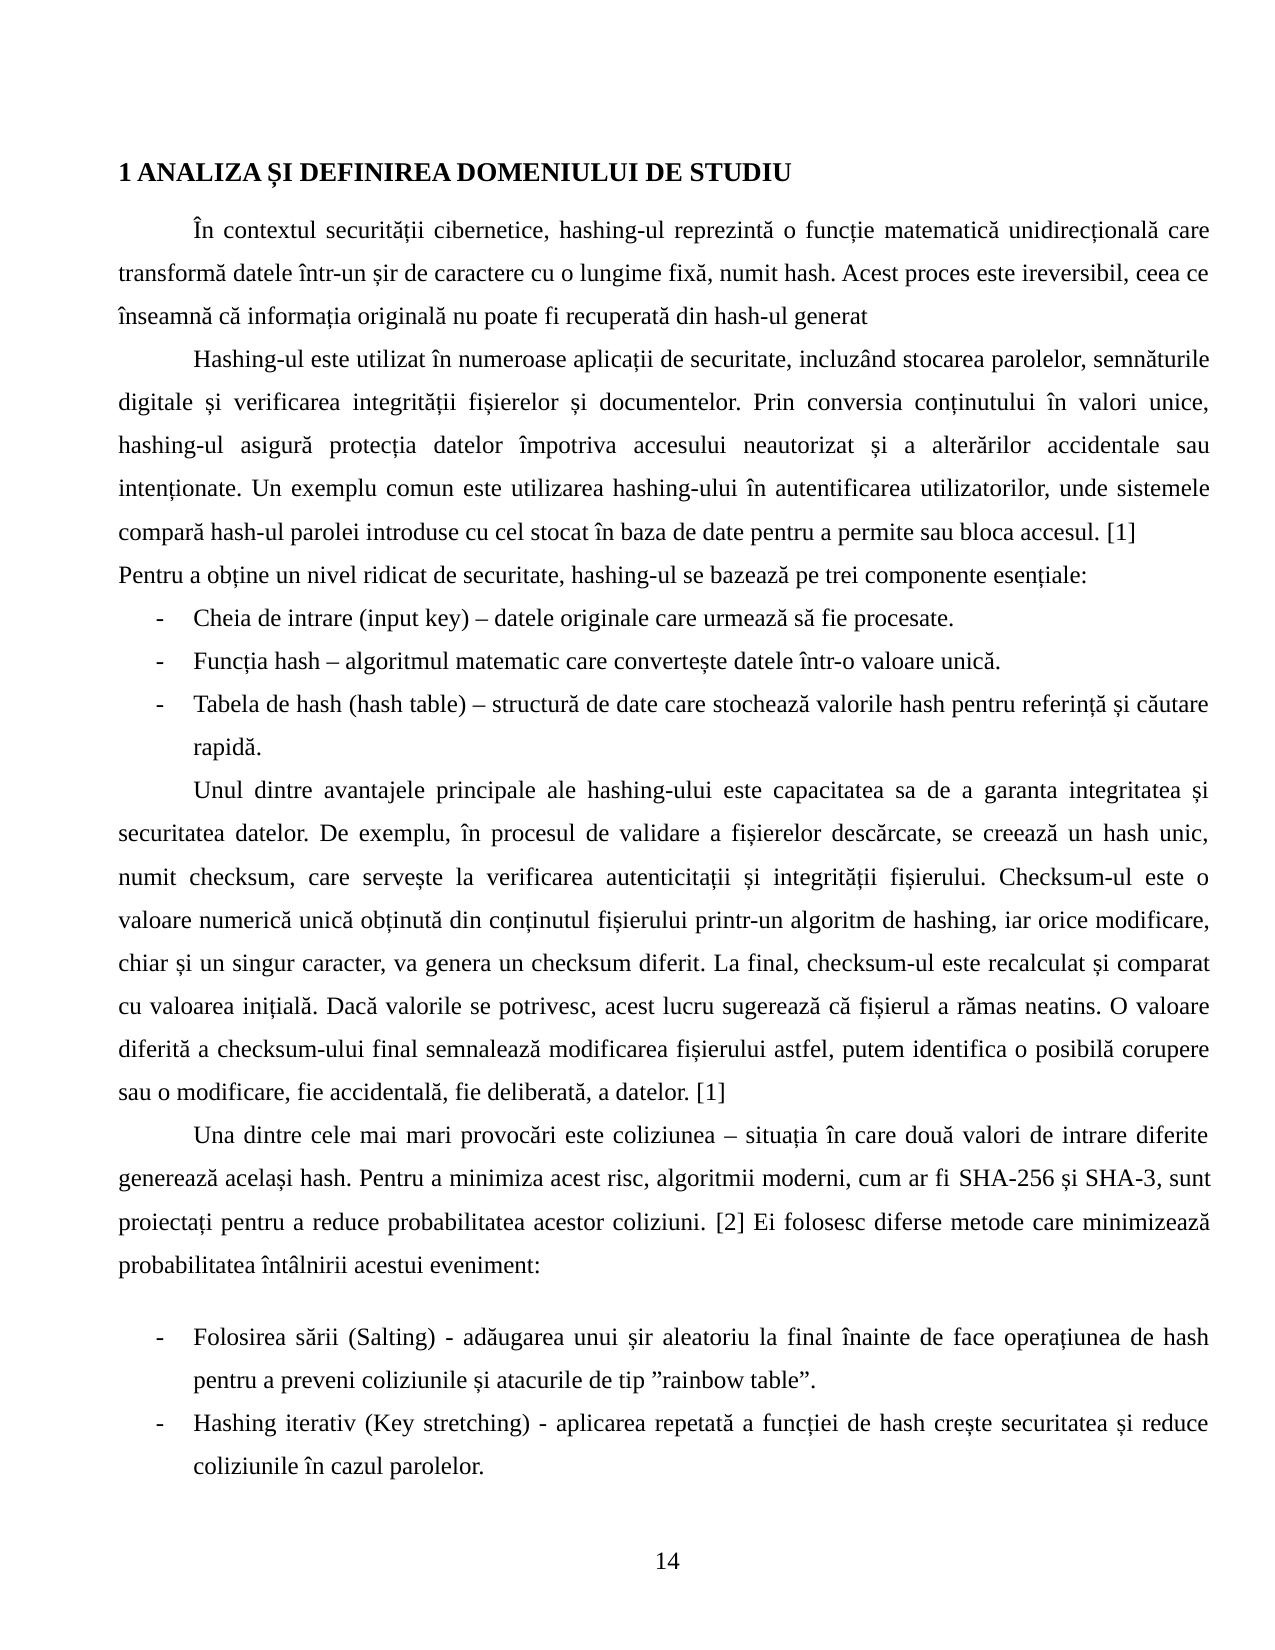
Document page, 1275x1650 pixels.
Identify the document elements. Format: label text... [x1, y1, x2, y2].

text Unul dintre avantajele principale ale hashing-ului este capacitatea sa de a garanta integritatea și securitatea datelor. De exemplu, în procesul de validare a fișierelor descărcate, se creează un hash unic, numit checksum, care servește la verificarea autenticitații și integrității fișierului. Checksum-ul este o valoare numerică unică obținută din conținutul fișierului printr-un algoritm de hashing, iar orice modificare, chiar și un singur caracter, va genera un checksum diferit. La final, checksum-ul este recalculat și comparat cu valoarea inițială. Dacă valorile se potrivesc, acest lucru sugerează că fișierul a rămas neatins. O valoare diferită a checksum-ului final semnalează modificarea fișierului astfel, putem identifica o posibilă corupere sau o modificare, fie accidentală, fie deliberată, a datelor. [1] [118, 775, 1211, 1106]
text În contextul securității cibernetice, hashing-ul reprezintă o funcție matematică unidirecțională care transformă datele într-un șir de caractere cu o lungime fixă, numit hash. Acest proces este ireversibil, ceea ce înseamnă că informația originală nu poate fi recuperată din hash-ul generat [118, 215, 1211, 330]
list Tabela de hash (hash table) – structură de date care stochează valorile hash pentru referință și căutare rapidă. [156, 689, 1211, 761]
list Folosirea sării (Salting) - adăugarea unui șir aleatoriu la final înainte de face operațiunea de hash pentru a preveni coliziunile și atacurile de tip ”rainbow table”. [156, 1322, 1211, 1394]
subtitle 1 ANALIZA ȘI DEFINIREA DOMENIULUI DE STUDIU [118, 156, 1275, 187]
text Una dintre cele mai mari provocări este coliziunea – situația în care două valori de intrare diferite generează același hash. Pentru a minimiza acest risc, algoritmii moderni, cum ar fi SHA-256 și SHA-3, sunt proiectați pentru a reduce probabilitatea acestor coliziuni. [2] Ei folosesc diferse metode care minimizează probabilitatea întâlnirii acestui eveniment: [118, 1120, 1211, 1278]
list Hashing iterativ (Key stretching) - aplicarea repetată a funcției de hash crește securitatea și reduce coliziunile în cazul parolelor. [156, 1408, 1211, 1480]
list Funcția hash – algoritmul matematic care convertește datele într-o valoare unică. [156, 646, 1275, 675]
list Cheia de intrare (input key) – datele originale care urmează să fie procesate. [156, 603, 1275, 632]
text Hashing-ul este utilizat în numeroase aplicații de securitate, incluzând stocarea parolelor, semnăturile digitale și verificarea integrității fișierelor și documentelor. Prin conversia conținutului în valori unice, hashing-ul asigură protecția datelor împotriva accesului neautorizat și a alterărilor accidentale sau intenționate. Un exemplu comun este utilizarea hashing-ului în autentificarea utilizatorilor, unde sistemele compară hash-ul parolei introduse cu cel stocat în baza de date pentru a permite sau bloca accesul. [1] [118, 344, 1211, 545]
text Pentru a obține un nivel ridicat de securitate, hashing-ul se bazează pe trei componente esențiale: [118, 560, 1275, 588]
